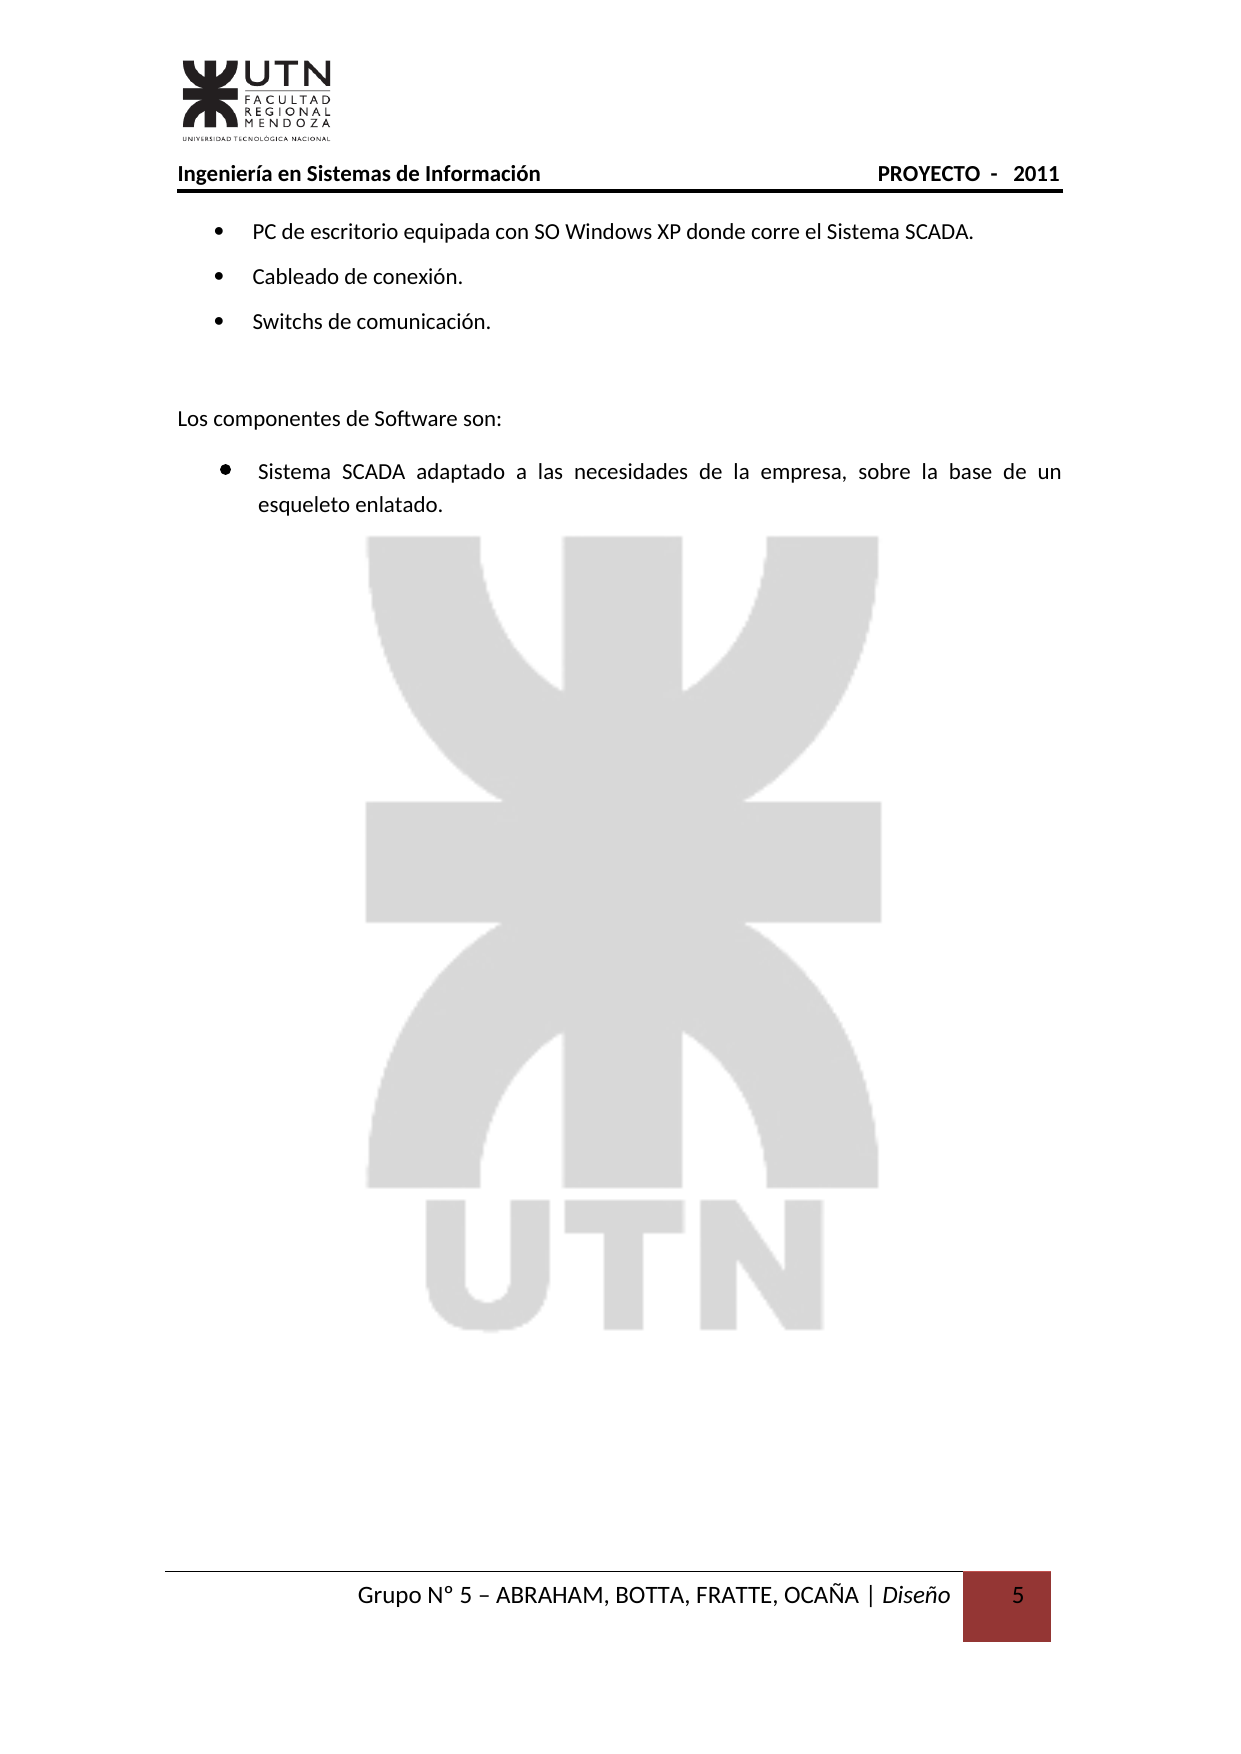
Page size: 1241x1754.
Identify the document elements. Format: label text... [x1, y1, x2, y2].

list Sistema SCADA adaptado a las necesidades de la empresa, sobre la base de un esqueleto enlatado. [220, 457, 1063, 518]
text Los componentes de Software son: [177, 404, 1063, 432]
list PC de escritorio equipada con SO Windows XP donde corre el Sistema SCADA. [215, 217, 1063, 245]
list Cableado de conexión. [215, 262, 1063, 290]
picture [177, 59, 334, 147]
list Switchs de comunicación. [215, 307, 1063, 335]
